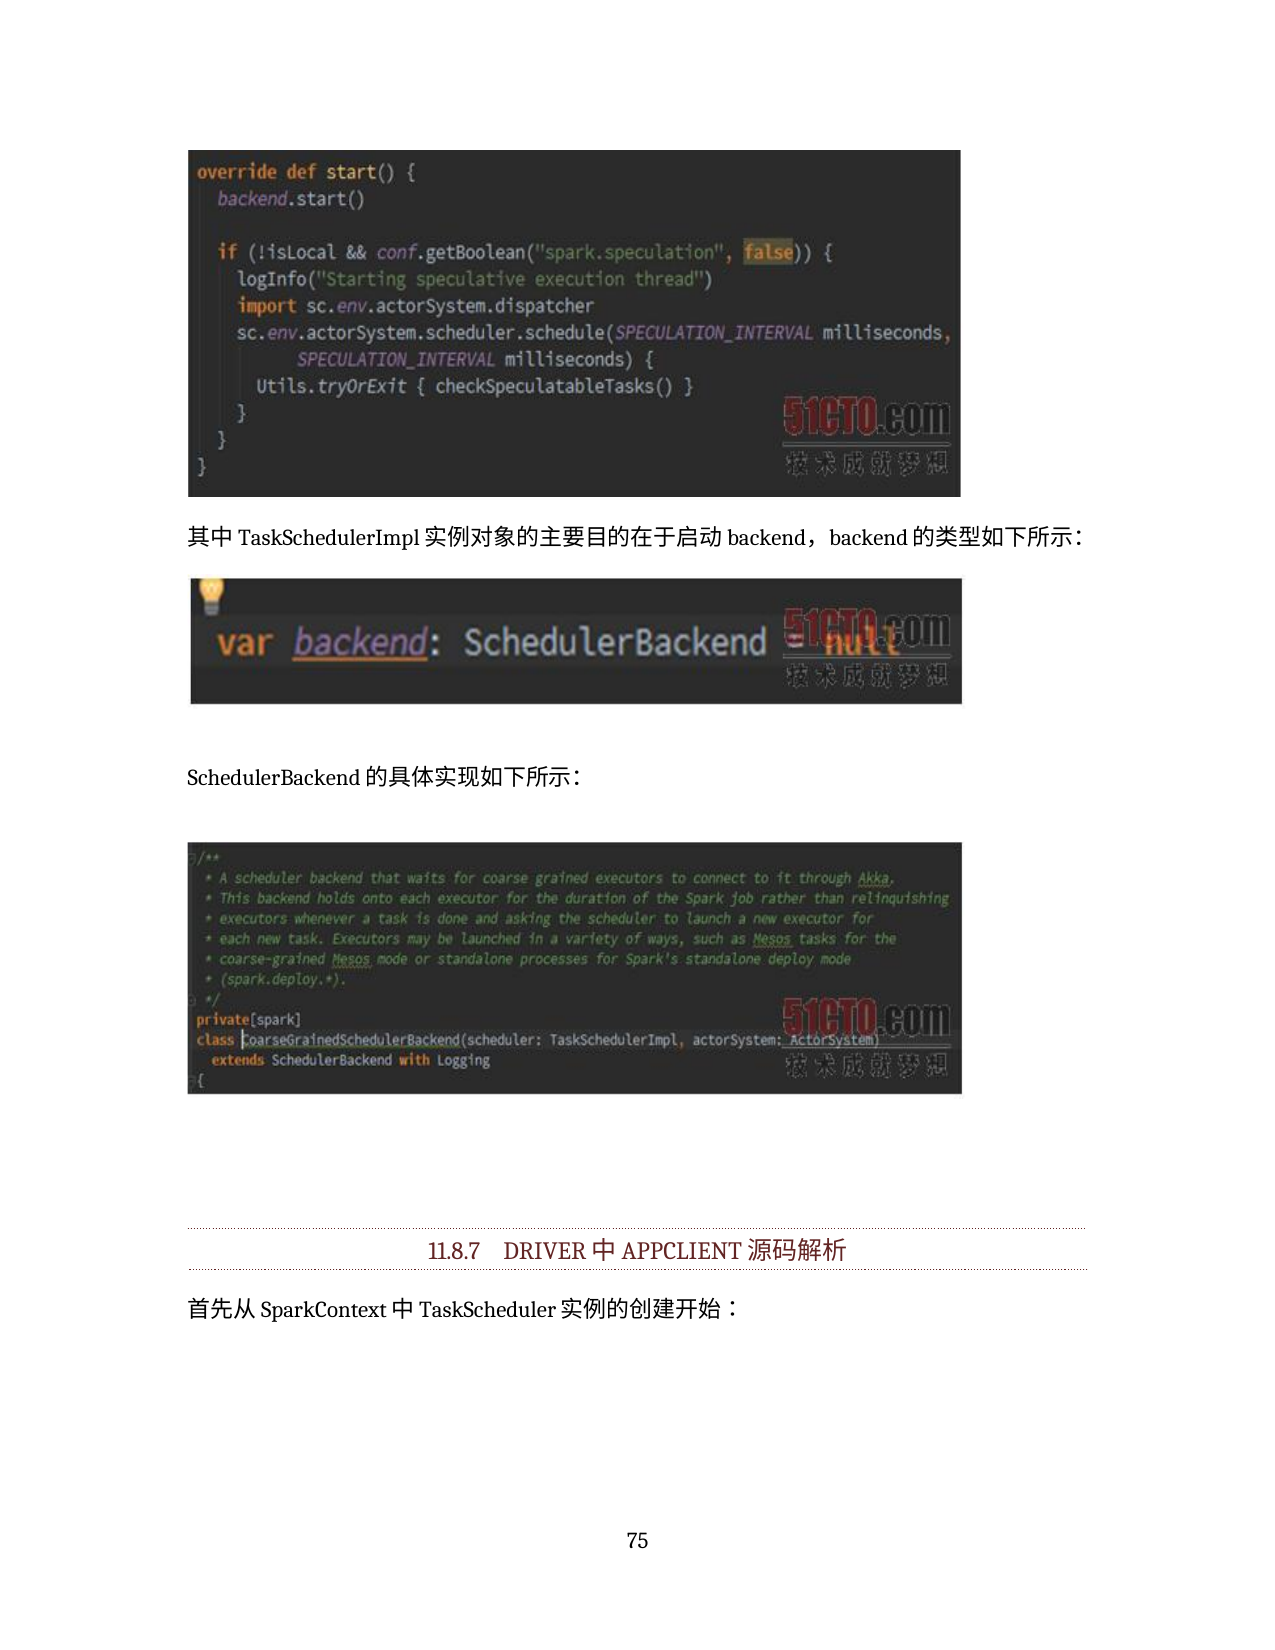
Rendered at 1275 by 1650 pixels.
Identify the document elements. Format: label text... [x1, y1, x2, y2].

text 其中TaskSchedulerImpl实例对象的主要目的在于启动backend，backend的类型如下所示： [187, 519, 1087, 552]
text SchedulerBackend的具体实现如下所示： [187, 731, 1087, 820]
text 首先从SparkContext中TaskScheduler实例的创建开始： [187, 1293, 1087, 1324]
picture [187, 150, 966, 497]
picture [187, 841, 966, 1099]
subtitle Driver中AppClient源码解析 [187, 1227, 1087, 1270]
picture [187, 574, 966, 709]
